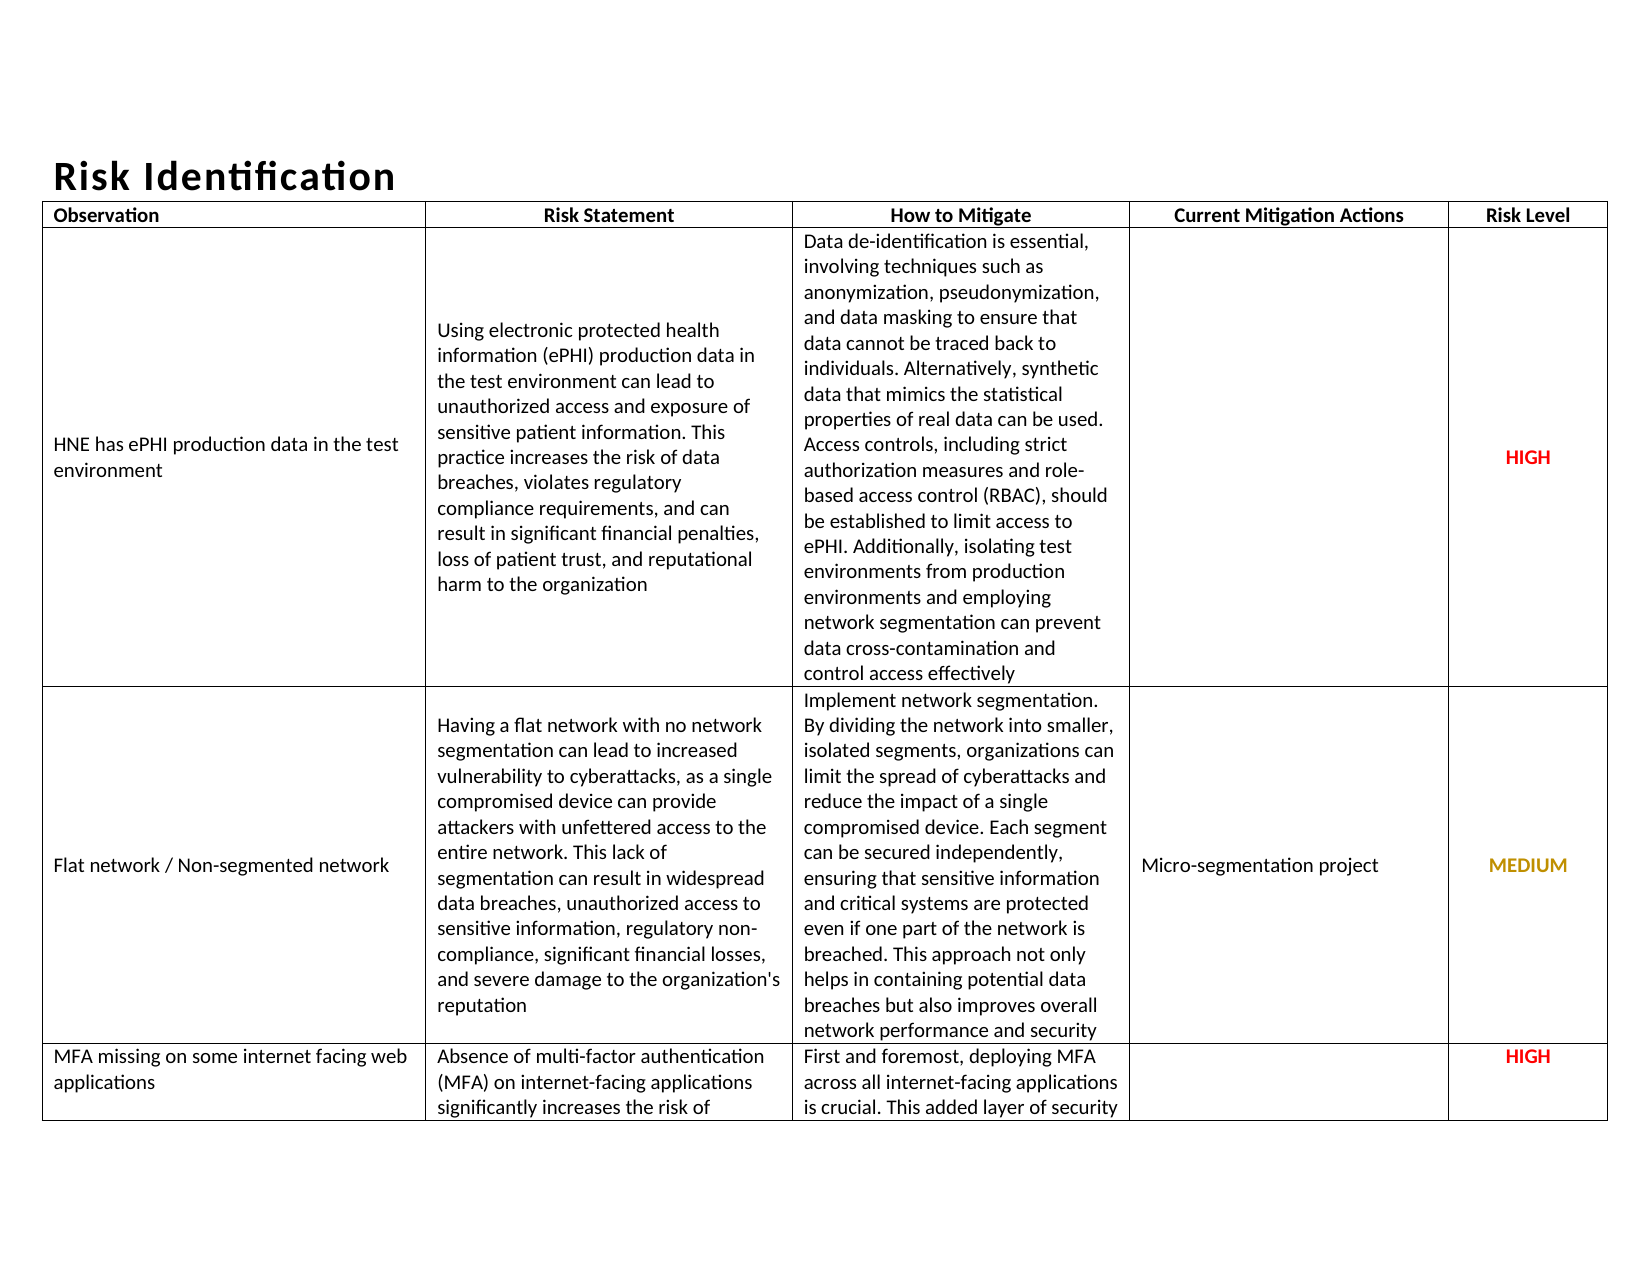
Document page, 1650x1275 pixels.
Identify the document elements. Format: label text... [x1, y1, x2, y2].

table_cell Risk Statement [426, 202, 792, 227]
table_header Risk Identification [42, 150, 1608, 201]
table_cell Risk Level [1449, 202, 1607, 227]
table_cell HIGH [1449, 1044, 1607, 1120]
table_cell [1130, 1044, 1448, 1120]
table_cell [426, 1044, 792, 1120]
table_cell [1130, 228, 1448, 686]
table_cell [43, 1044, 425, 1120]
table_cell Micro-segmentation project [1130, 687, 1448, 1043]
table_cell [793, 1044, 1129, 1120]
table_cell Data de-identification is essential, involving techniques such as anonymization, pseudonymization, and data masking to ensure that data cannot be traced back to individuals. Alternatively, synthetic data that mimics the statistical properties of real data can be used. Access controls, including strict authorization measures and role-based access control (RBAC), should be established to limit access to ePHI. Additionally, isolating test environments from production environments and employing network segmentation can prevent data cross-contamination and control access effectively [793, 228, 1129, 686]
table_cell MEDIUM [1449, 687, 1607, 1043]
table_cell Implement network segmentation. By dividing the network into smaller, isolated segments, organizations can limit the spread of cyberattacks and reduce the impact of a single compromised device. Each segment can be secured independently, ensuring that sensitive information and critical systems are protected even if one part of the network is breached. This approach not only helps in containing potential data breaches but also improves overall network performance and security [793, 687, 1129, 1043]
table_cell HIGH [1449, 228, 1607, 686]
table_cell HNE has ePHI production data in the test environment [43, 228, 425, 686]
table_cell Current Mitigation Actions [1130, 202, 1448, 227]
table_cell Flat network / Non-segmented network [43, 687, 425, 1043]
table_cell How to Mitigate [793, 202, 1129, 227]
table_cell Using electronic protected health information (ePHI) production data in the test environment can lead to unauthorized access and exposure of sensitive patient information. This practice increases the risk of data breaches, violates regulatory compliance requirements, and can result in significant financial penalties, loss of patient trust, and reputational harm to the organization [426, 228, 792, 686]
table_cell Having a flat network with no network segmentation can lead to increased vulnerability to cyberattacks, as a single compromised device can provide attackers with unfettered access to the entire network. This lack of segmentation can result in widespread data breaches, unauthorized access to sensitive information, regulatory non-compliance, significant financial losses, and severe damage to the organization's reputation [426, 687, 792, 1043]
table_cell Observation [43, 202, 425, 227]
